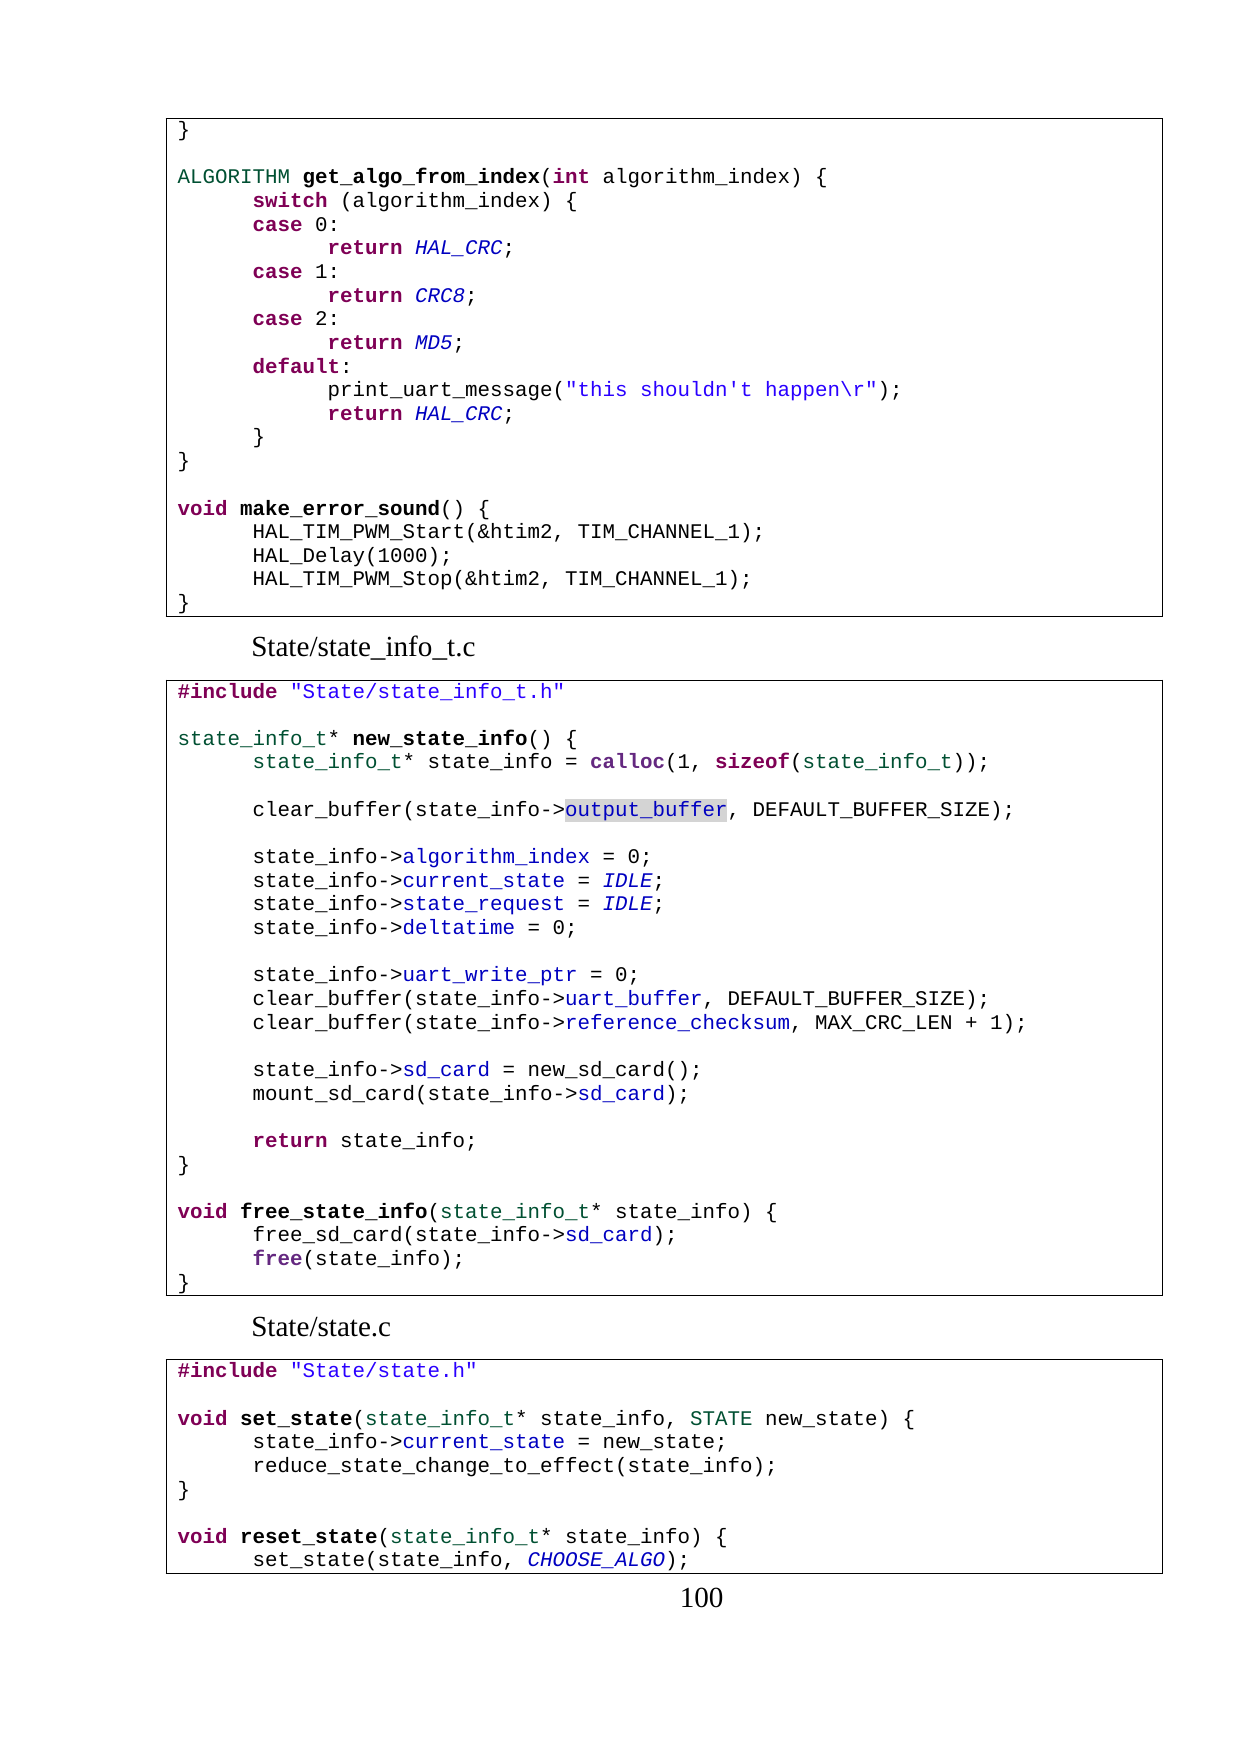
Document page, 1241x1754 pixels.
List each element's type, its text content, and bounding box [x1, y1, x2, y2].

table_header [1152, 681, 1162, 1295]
text State/state_info_t.c [177, 629, 1152, 663]
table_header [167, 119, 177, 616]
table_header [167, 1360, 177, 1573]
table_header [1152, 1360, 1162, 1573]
text State/state.c [177, 1309, 1152, 1342]
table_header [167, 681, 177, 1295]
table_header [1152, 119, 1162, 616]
